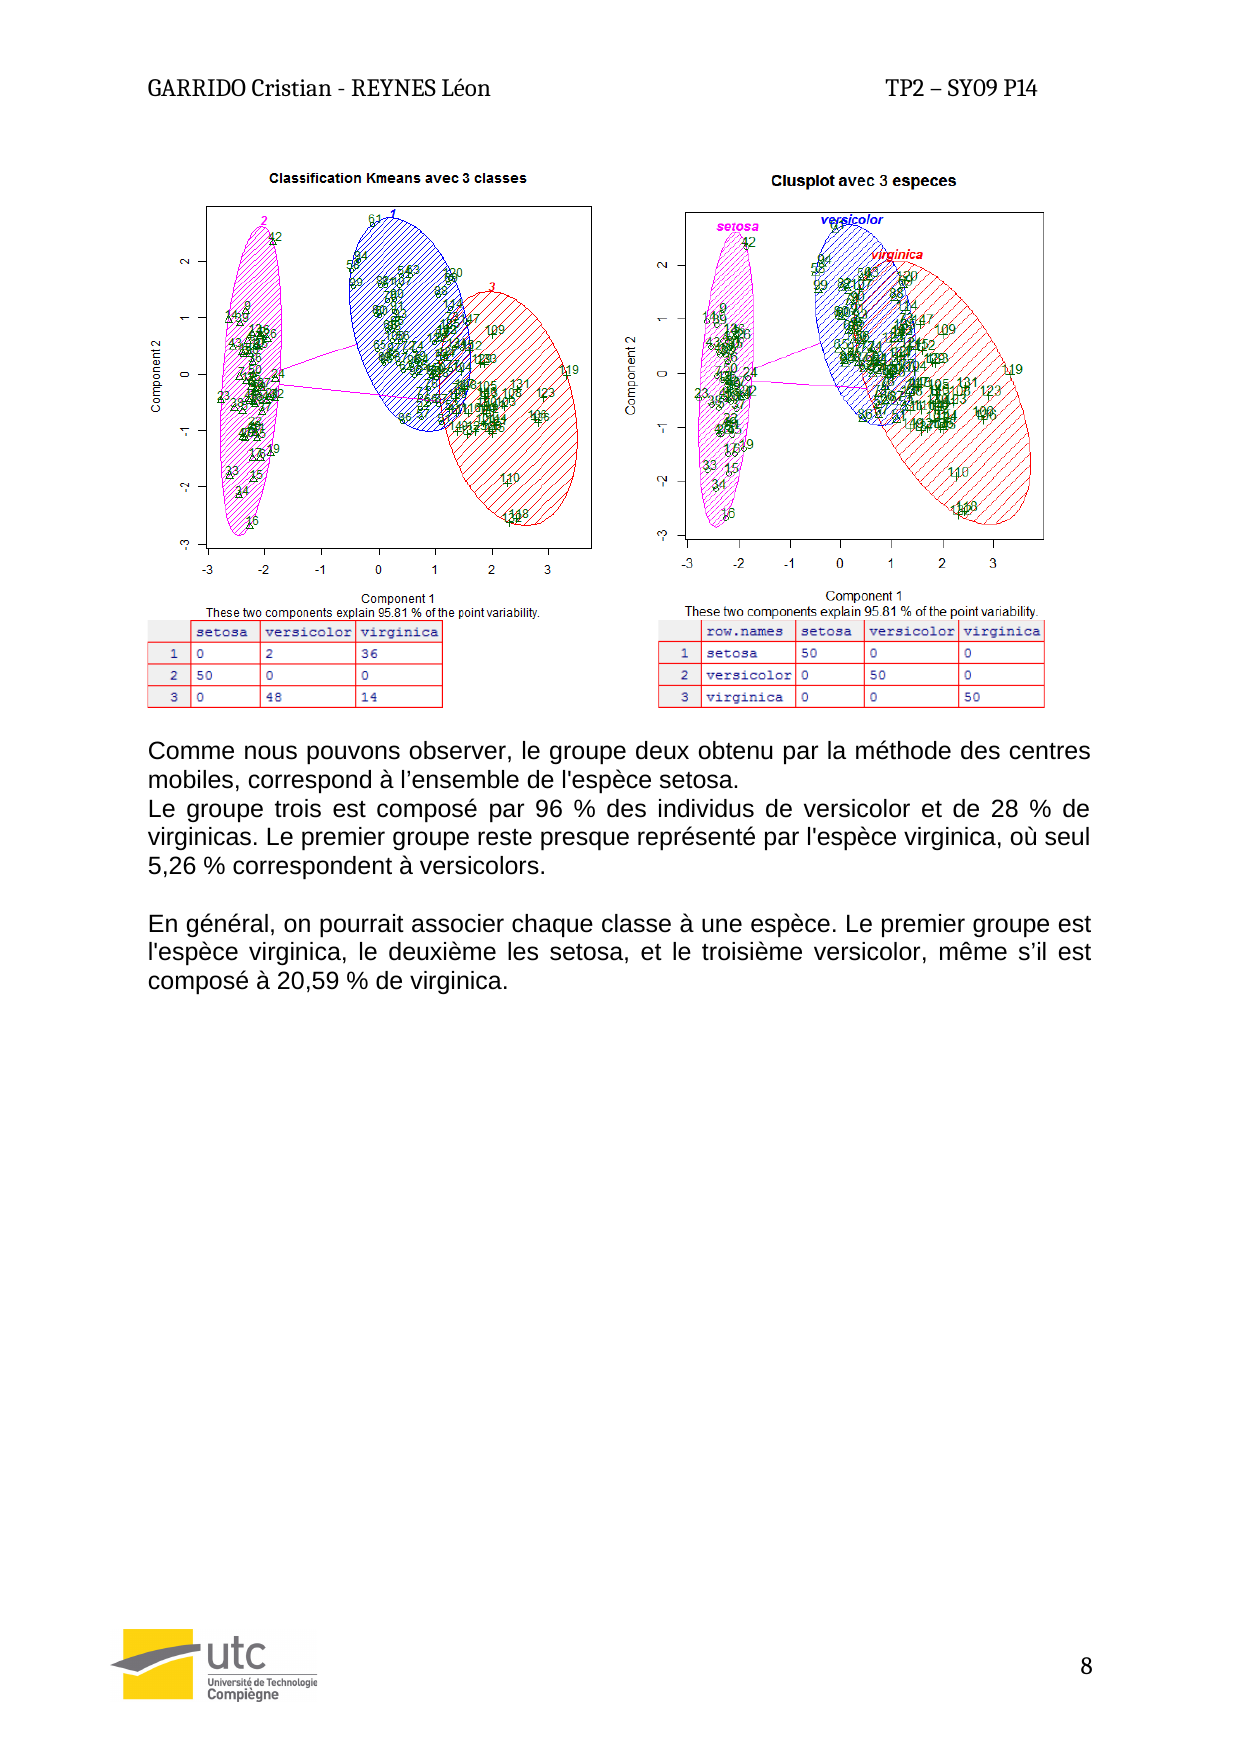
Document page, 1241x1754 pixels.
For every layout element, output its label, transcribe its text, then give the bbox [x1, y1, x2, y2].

text En général, on pourrait associer chaque classe à une espèce. Le premier groupe est l'espèce virginica, le deuxième les setosa, et le troisième versicolor, même s’il est composé à 20,59 % de virginica. [148, 909, 1093, 995]
text Comme nous pouvons observer, le groupe deux obtenu par la méthode des centres mobiles, correspond à l’ensemble de l'espèce setosa. [148, 736, 1093, 794]
picture [147, 147, 1077, 708]
text Le groupe trois est composé par 96 % des individus de versicolor et de 28 % de virginicas. Le premier groupe reste presque représenté par l'espèce virginica, où seul 5,26 % correspondent à versicolors. [148, 794, 1093, 880]
picture [110, 1629, 318, 1702]
